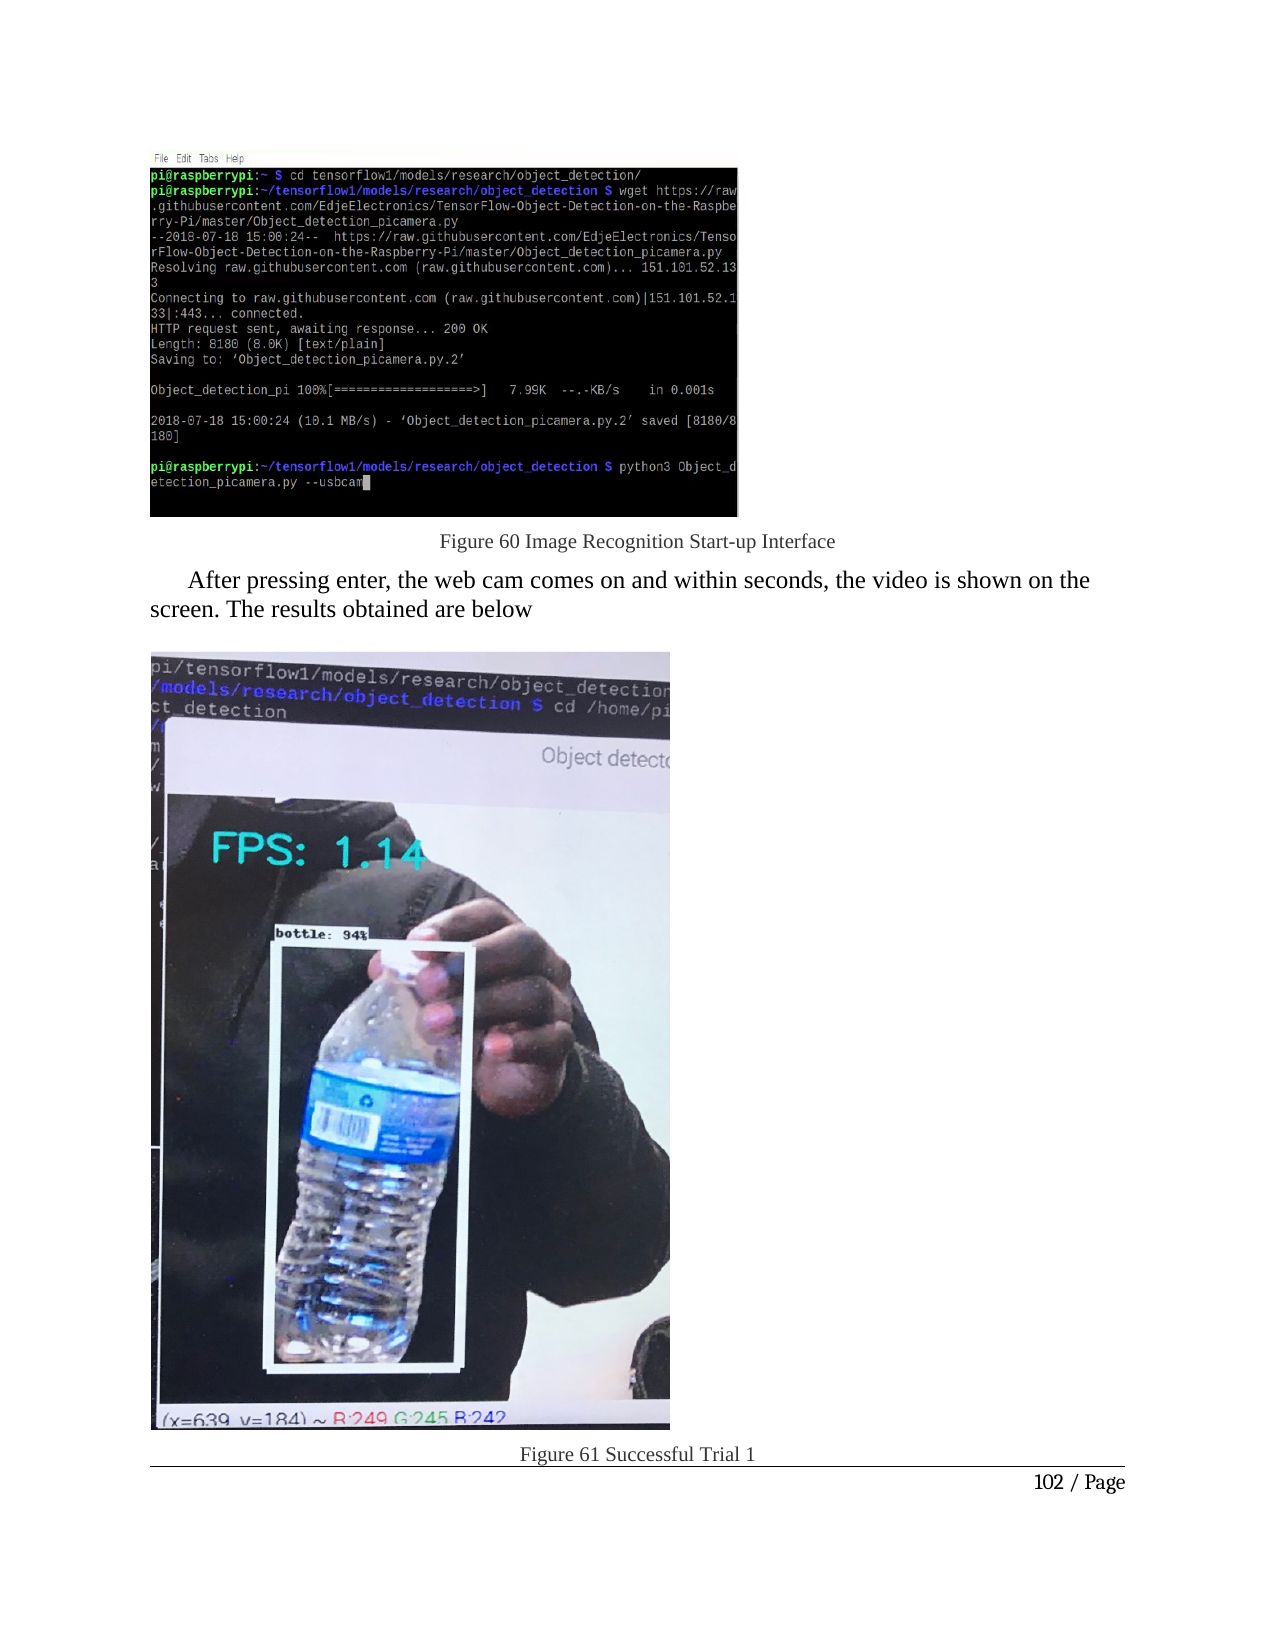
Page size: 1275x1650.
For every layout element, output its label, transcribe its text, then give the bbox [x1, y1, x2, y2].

picture [150, 150, 739, 517]
picture [151, 652, 670, 1430]
text After pressing enter, the web cam comes on and within seconds, the video is shown on the screen. The results obtained are below [150, 565, 1125, 623]
